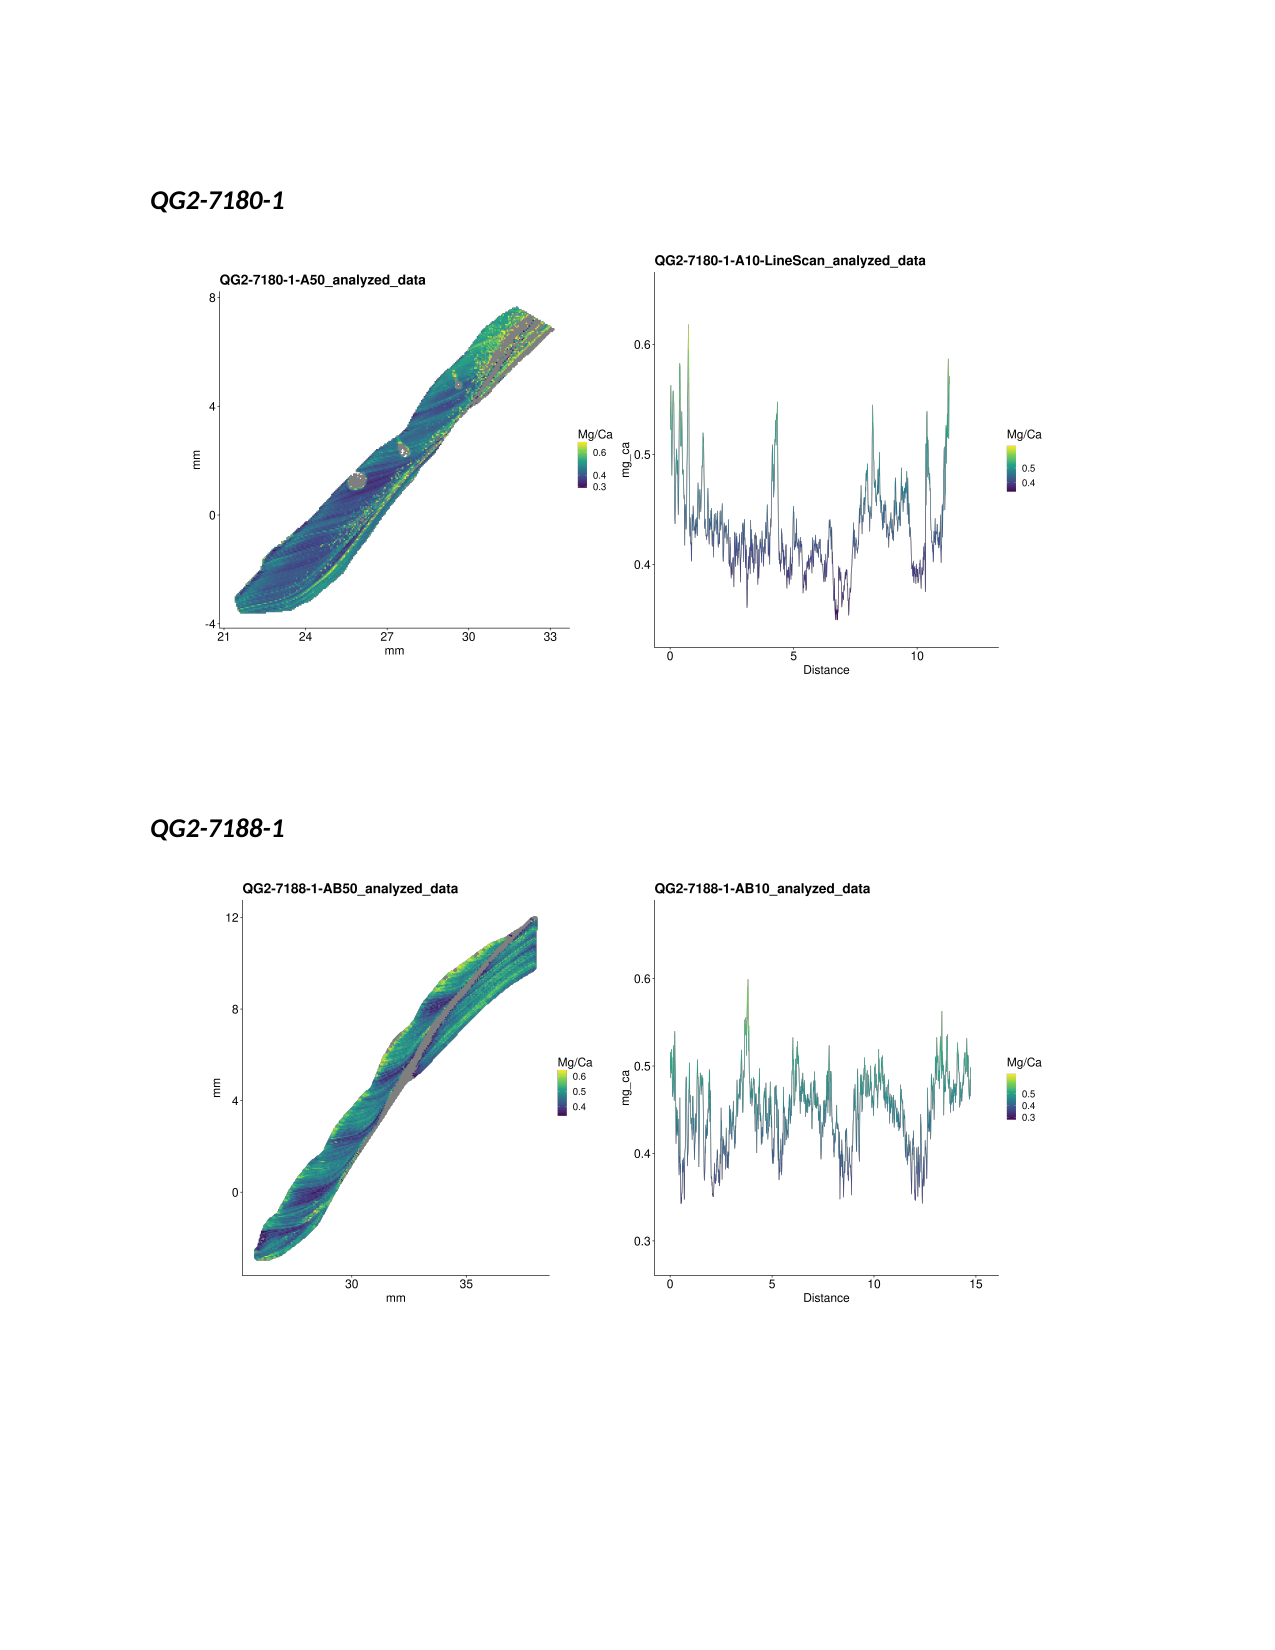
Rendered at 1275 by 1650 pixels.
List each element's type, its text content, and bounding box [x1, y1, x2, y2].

subtitle QG2-7180-1 [150, 183, 1125, 216]
subtitle QG2-7188-1 [150, 811, 1125, 844]
picture [187, 879, 1046, 1309]
picture [187, 251, 1046, 681]
